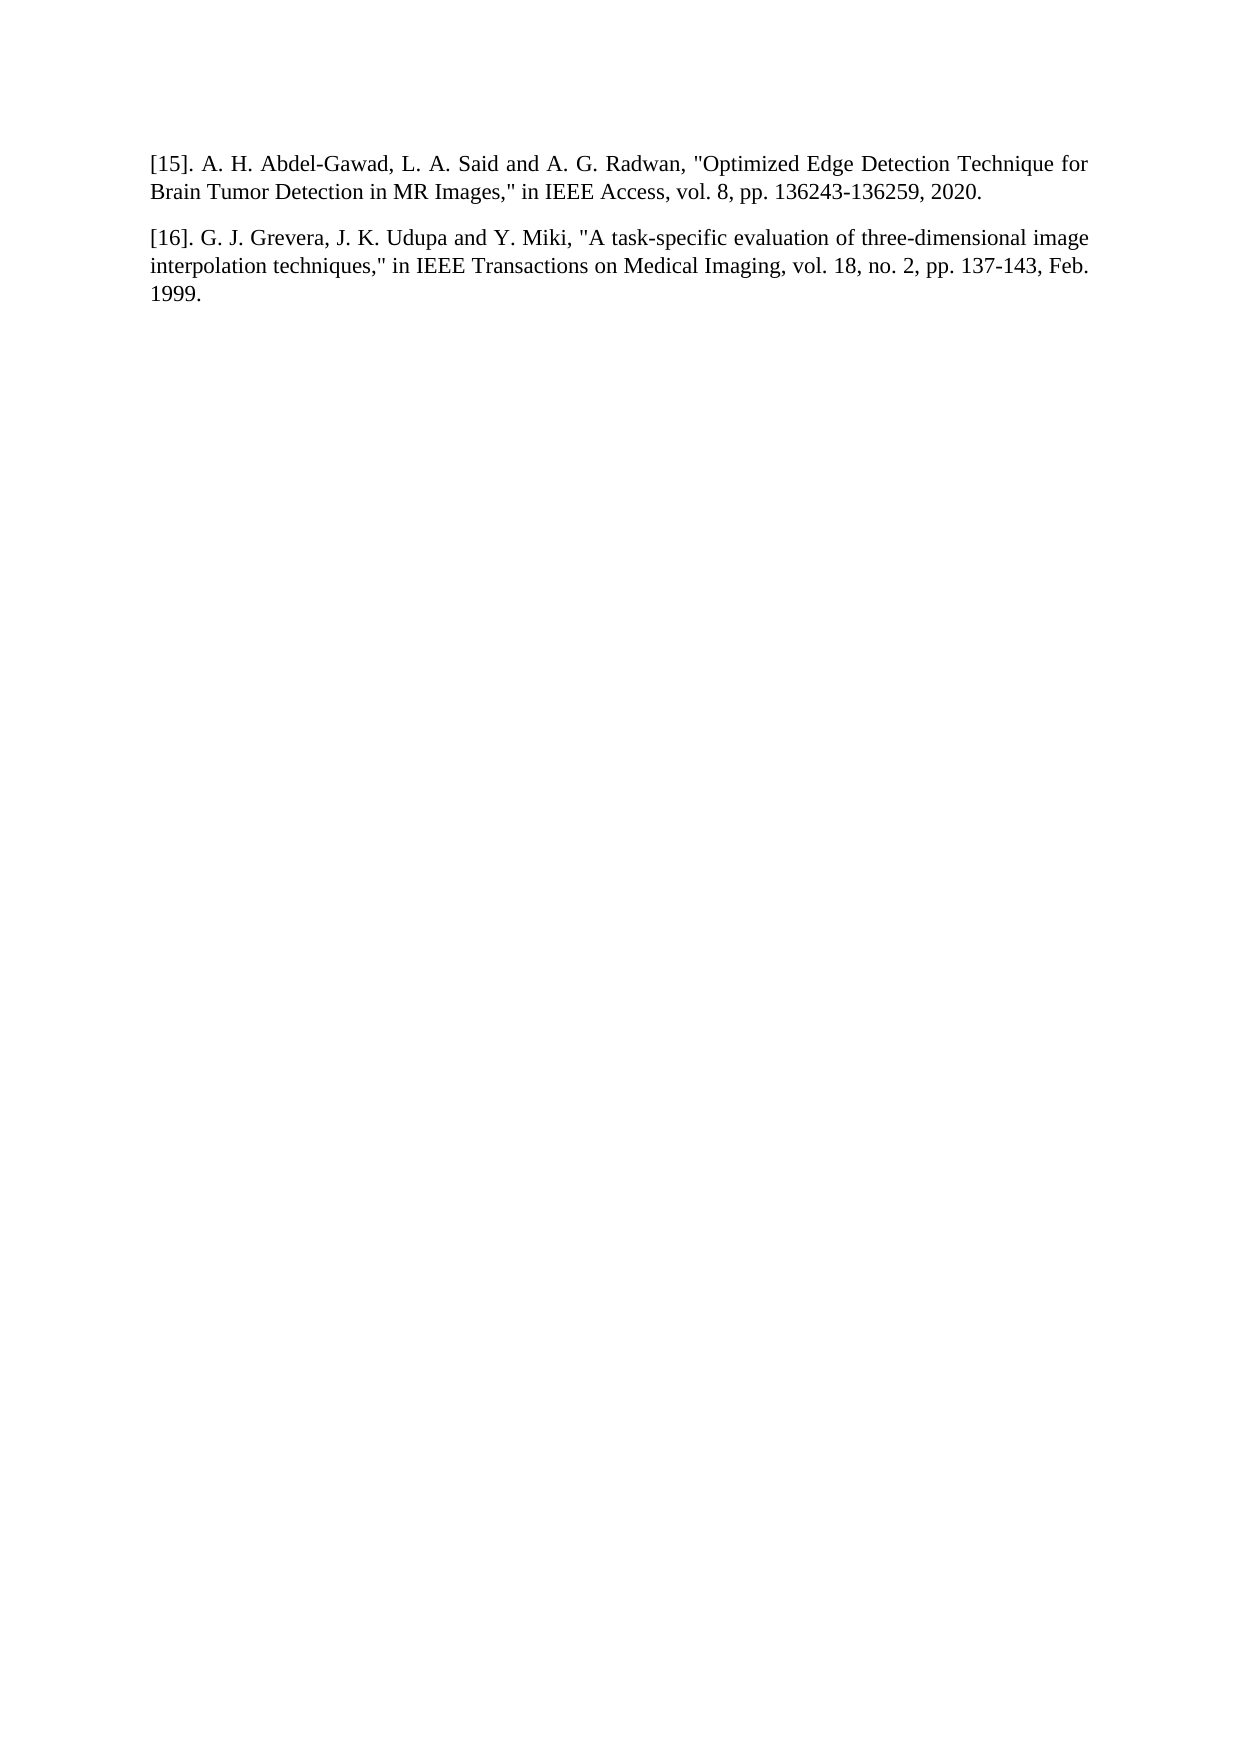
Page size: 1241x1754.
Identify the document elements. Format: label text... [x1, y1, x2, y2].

text [16]. G. J. Grevera, J. K. Udupa and Y. Miki, "A task-specific evaluation of three-dimensional image interpolation techniques," in IEEE Transactions on Medical Imaging, vol. 18, no. 2, pp. 137-143, Feb. 1999. [150, 223, 1090, 307]
text [15]. A. H. Abdel-Gawad, L. A. Said and A. G. Radwan, "Optimized Edge Detection Technique for Brain Tumor Detection in MR Images," in IEEE Access, vol. 8, pp. 136243-136259, 2020. [150, 150, 1090, 205]
